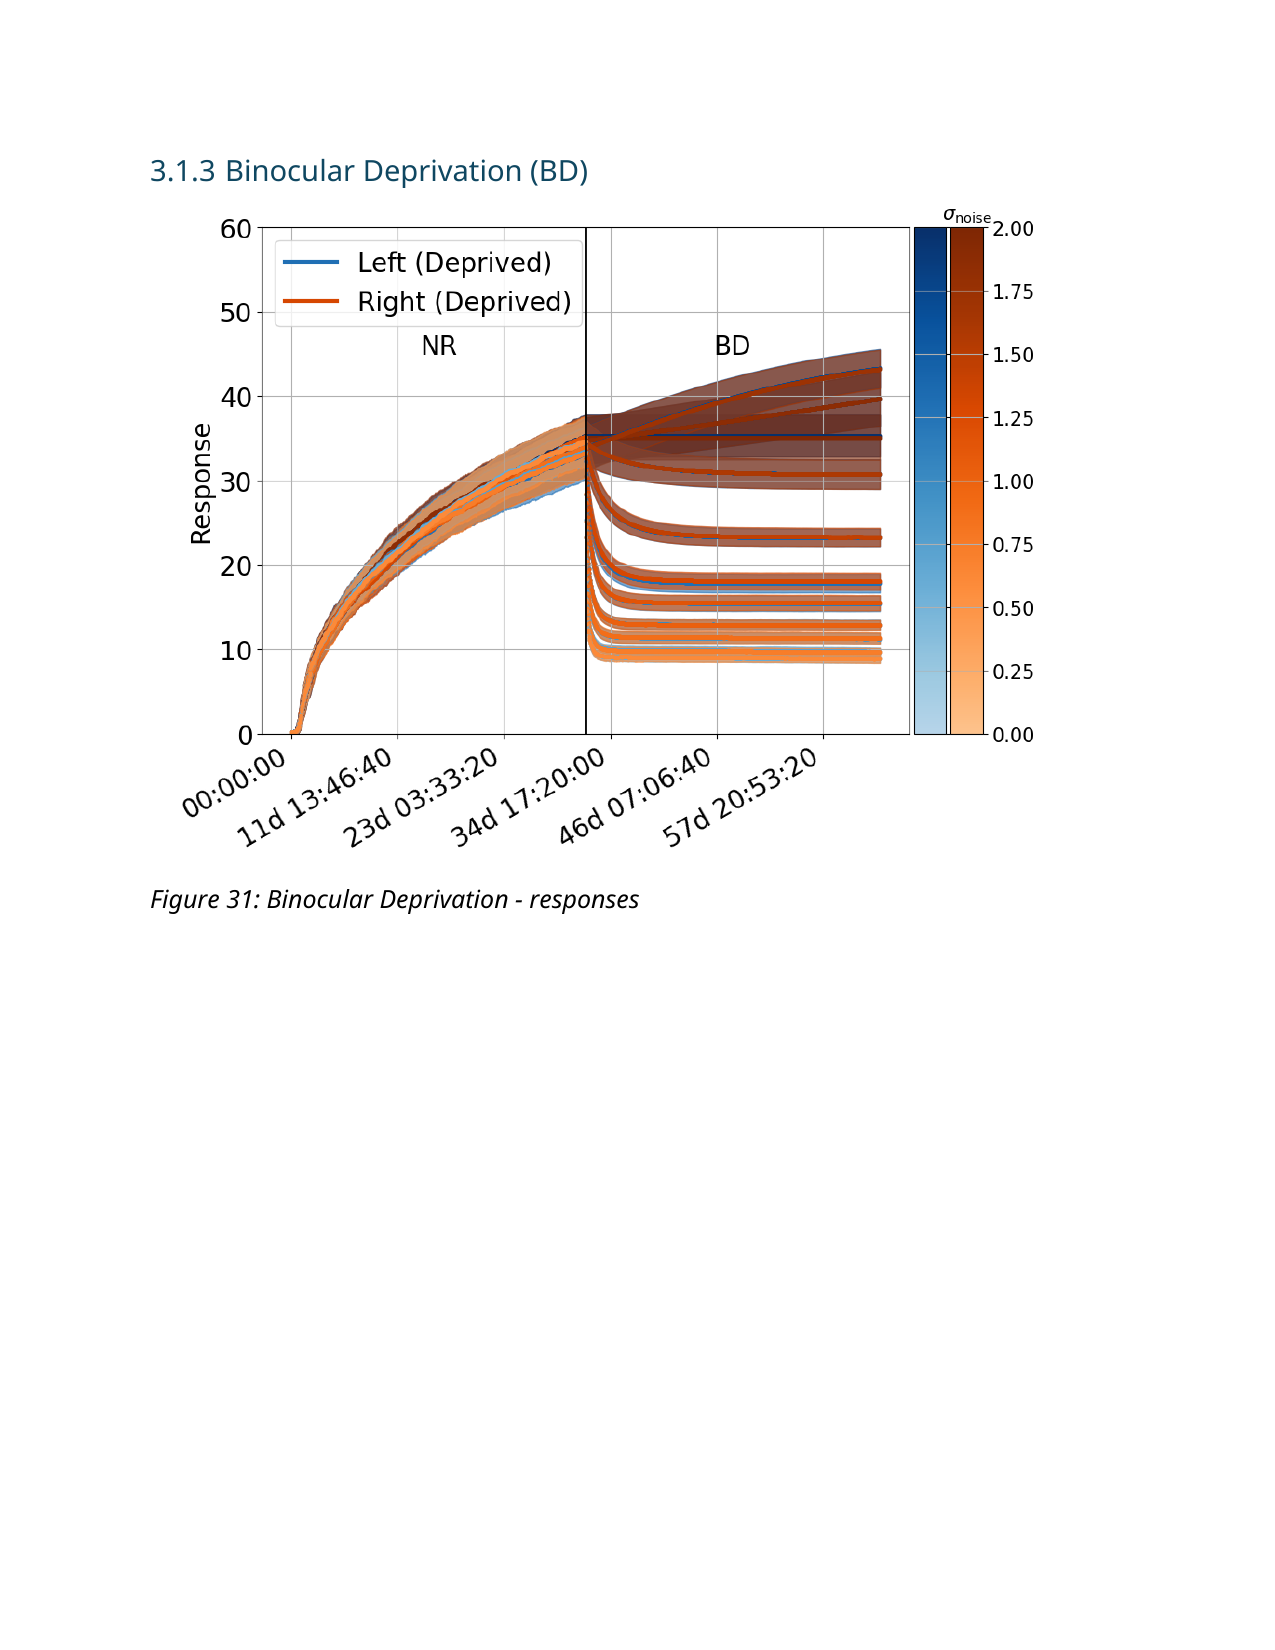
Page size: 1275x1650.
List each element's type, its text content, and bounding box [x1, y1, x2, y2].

picture [168, 198, 1044, 861]
text Figure 31: Binocular Deprivation - responses [150, 882, 1125, 916]
subtitle 3.1.3 Binocular Deprivation (BD) [150, 150, 1125, 190]
